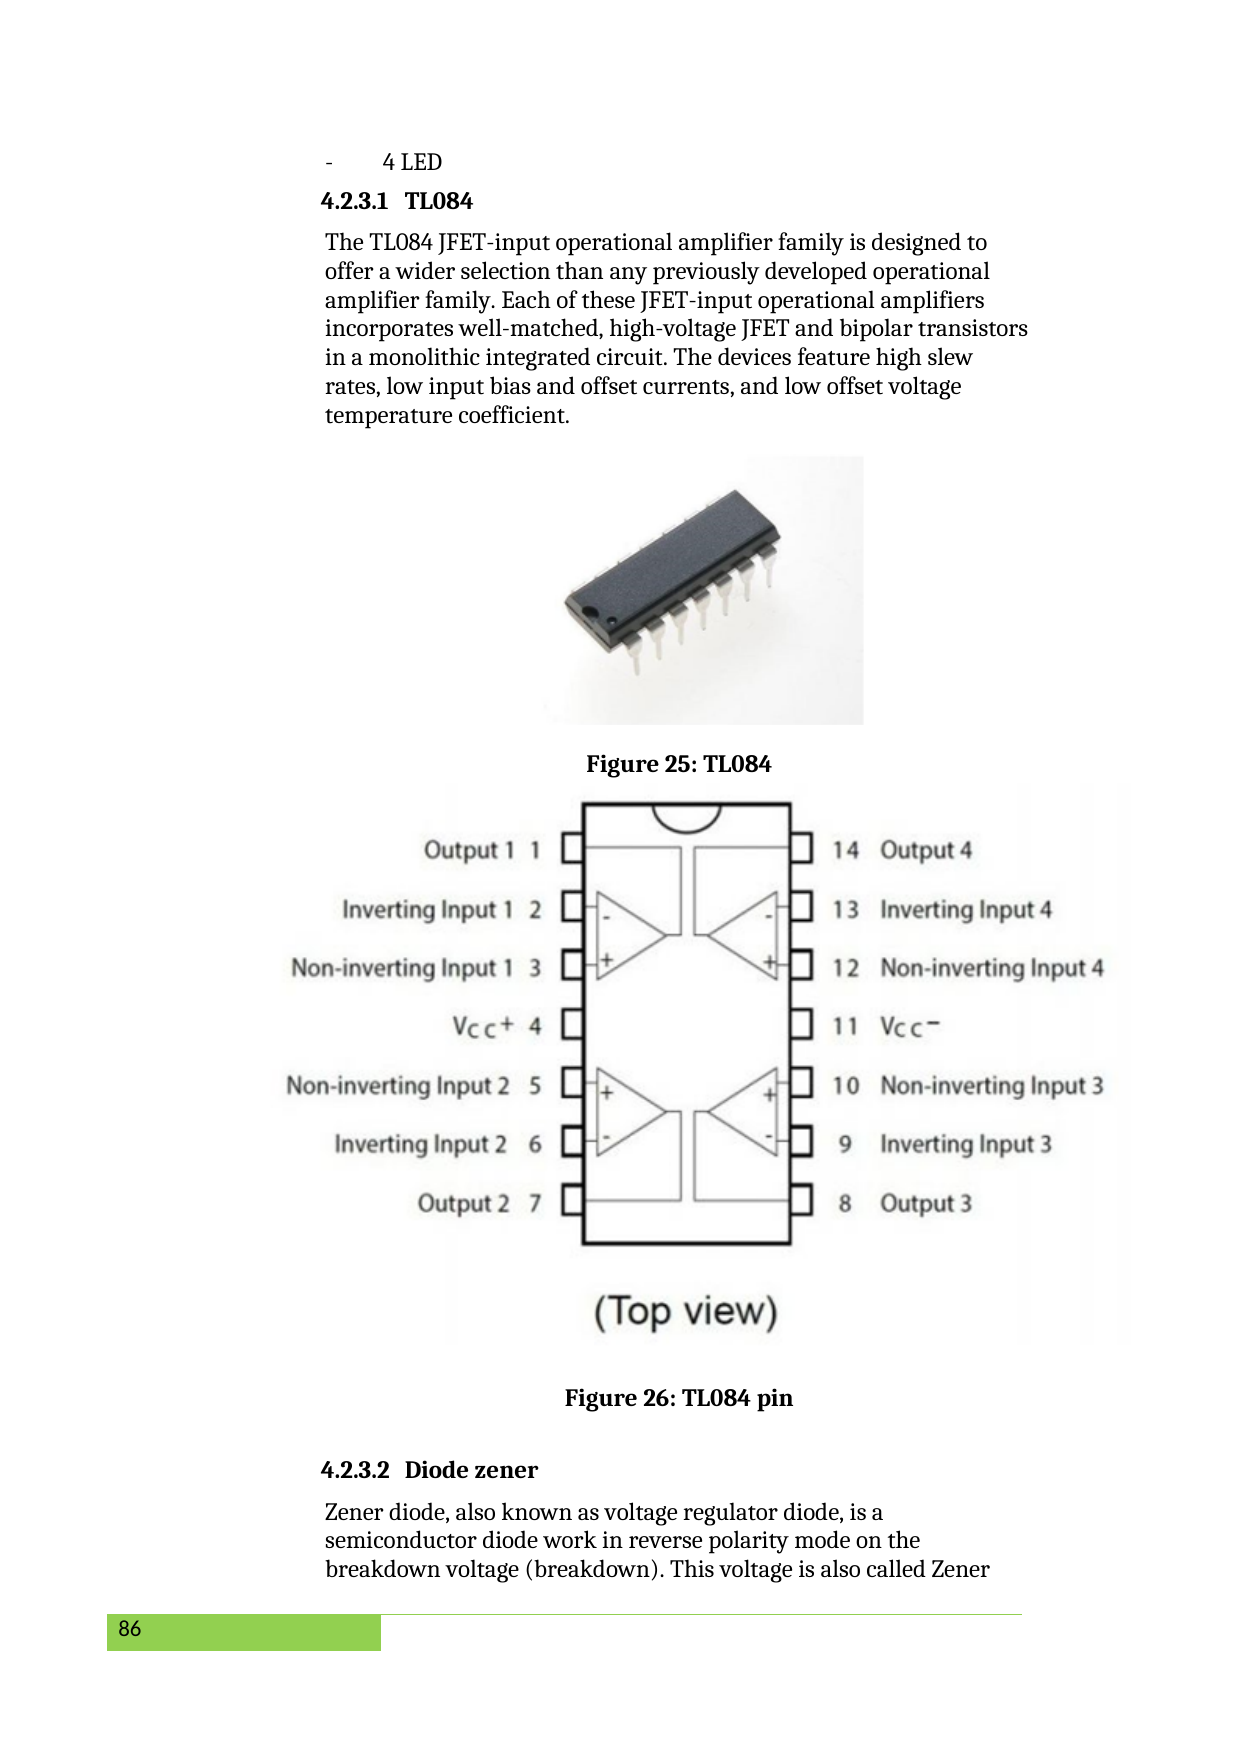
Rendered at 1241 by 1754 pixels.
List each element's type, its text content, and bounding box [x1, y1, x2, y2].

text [325, 1498, 1033, 1584]
picture [489, 454, 869, 725]
text The TL084 JFET-input operational amplifier family is designed to offer a wider selection than any previously developed operational amplifier family. Each of these JFET-input operational amplifiers incorporates well-matched, high-voltage JFET and bipolar transistors in a monolithic integrated circuit. The devices feature high slew rates, low input bias and offset currents, and low offset voltage temperature coefficient. [325, 228, 1033, 429]
subtitle TL084 [321, 187, 1033, 216]
text Figure 25: TL084 [325, 750, 1033, 778]
text Figure 26: TL084 pin [325, 1384, 1033, 1413]
text - 4 LED [325, 148, 1033, 176]
picture [221, 782, 1156, 1360]
subtitle Diode zener [321, 1456, 1033, 1485]
